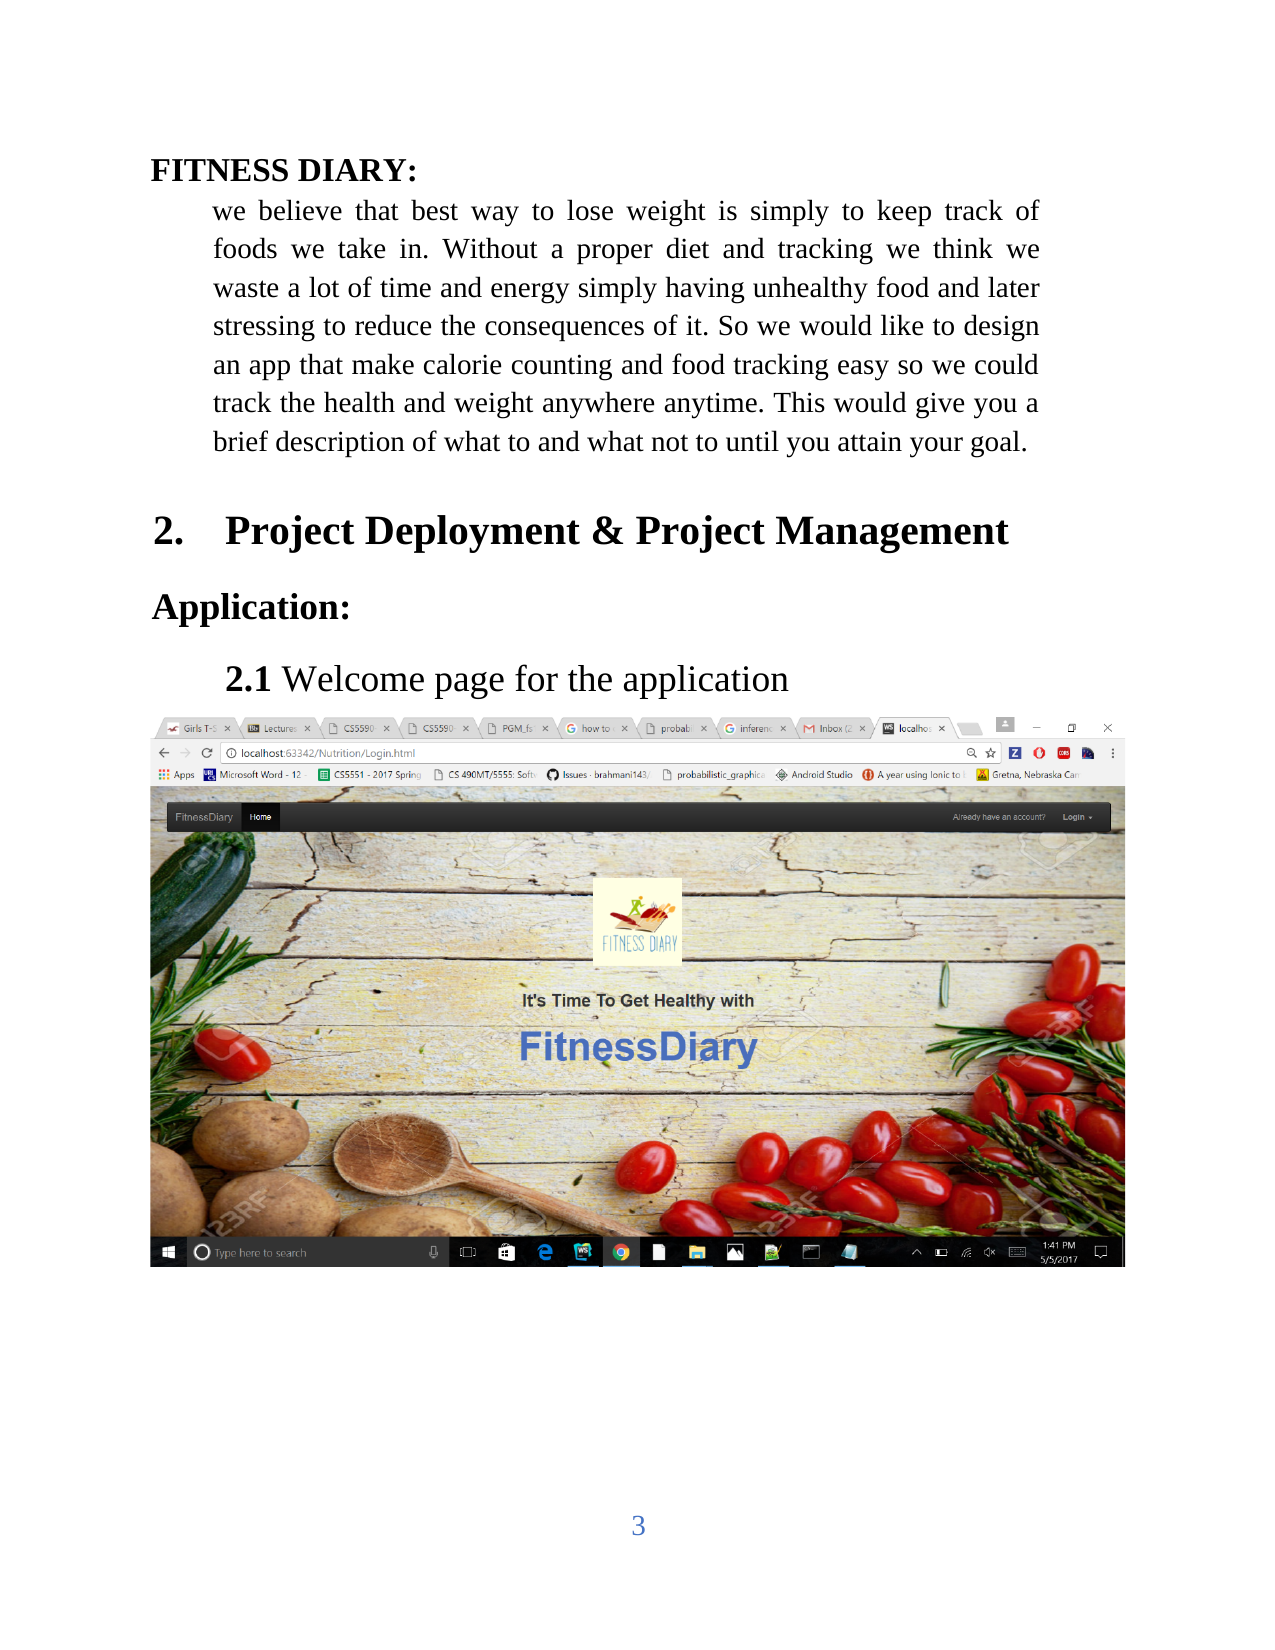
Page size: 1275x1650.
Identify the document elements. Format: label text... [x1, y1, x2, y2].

list Welcome page for the application [225, 656, 1125, 699]
text Application: [151, 585, 1125, 628]
list Project Deployment & Project Management [152, 505, 1125, 553]
text we believe that best way to lose weight is simply to keep track of foods we take in. Without a proper diet and tracking we think we waste a lot of time and energy simply having unhealthy food and later stressing to reduce the consequences of it. So we would like to design an app that make calorie counting and food tracking easy so we could track the health and weight anywhere anytime. This would give you a brief description of what to and what not to until you attain your goal. [212, 193, 1041, 457]
text FITNESS DIARY: [150, 150, 1125, 188]
picture [150, 717, 1126, 1267]
